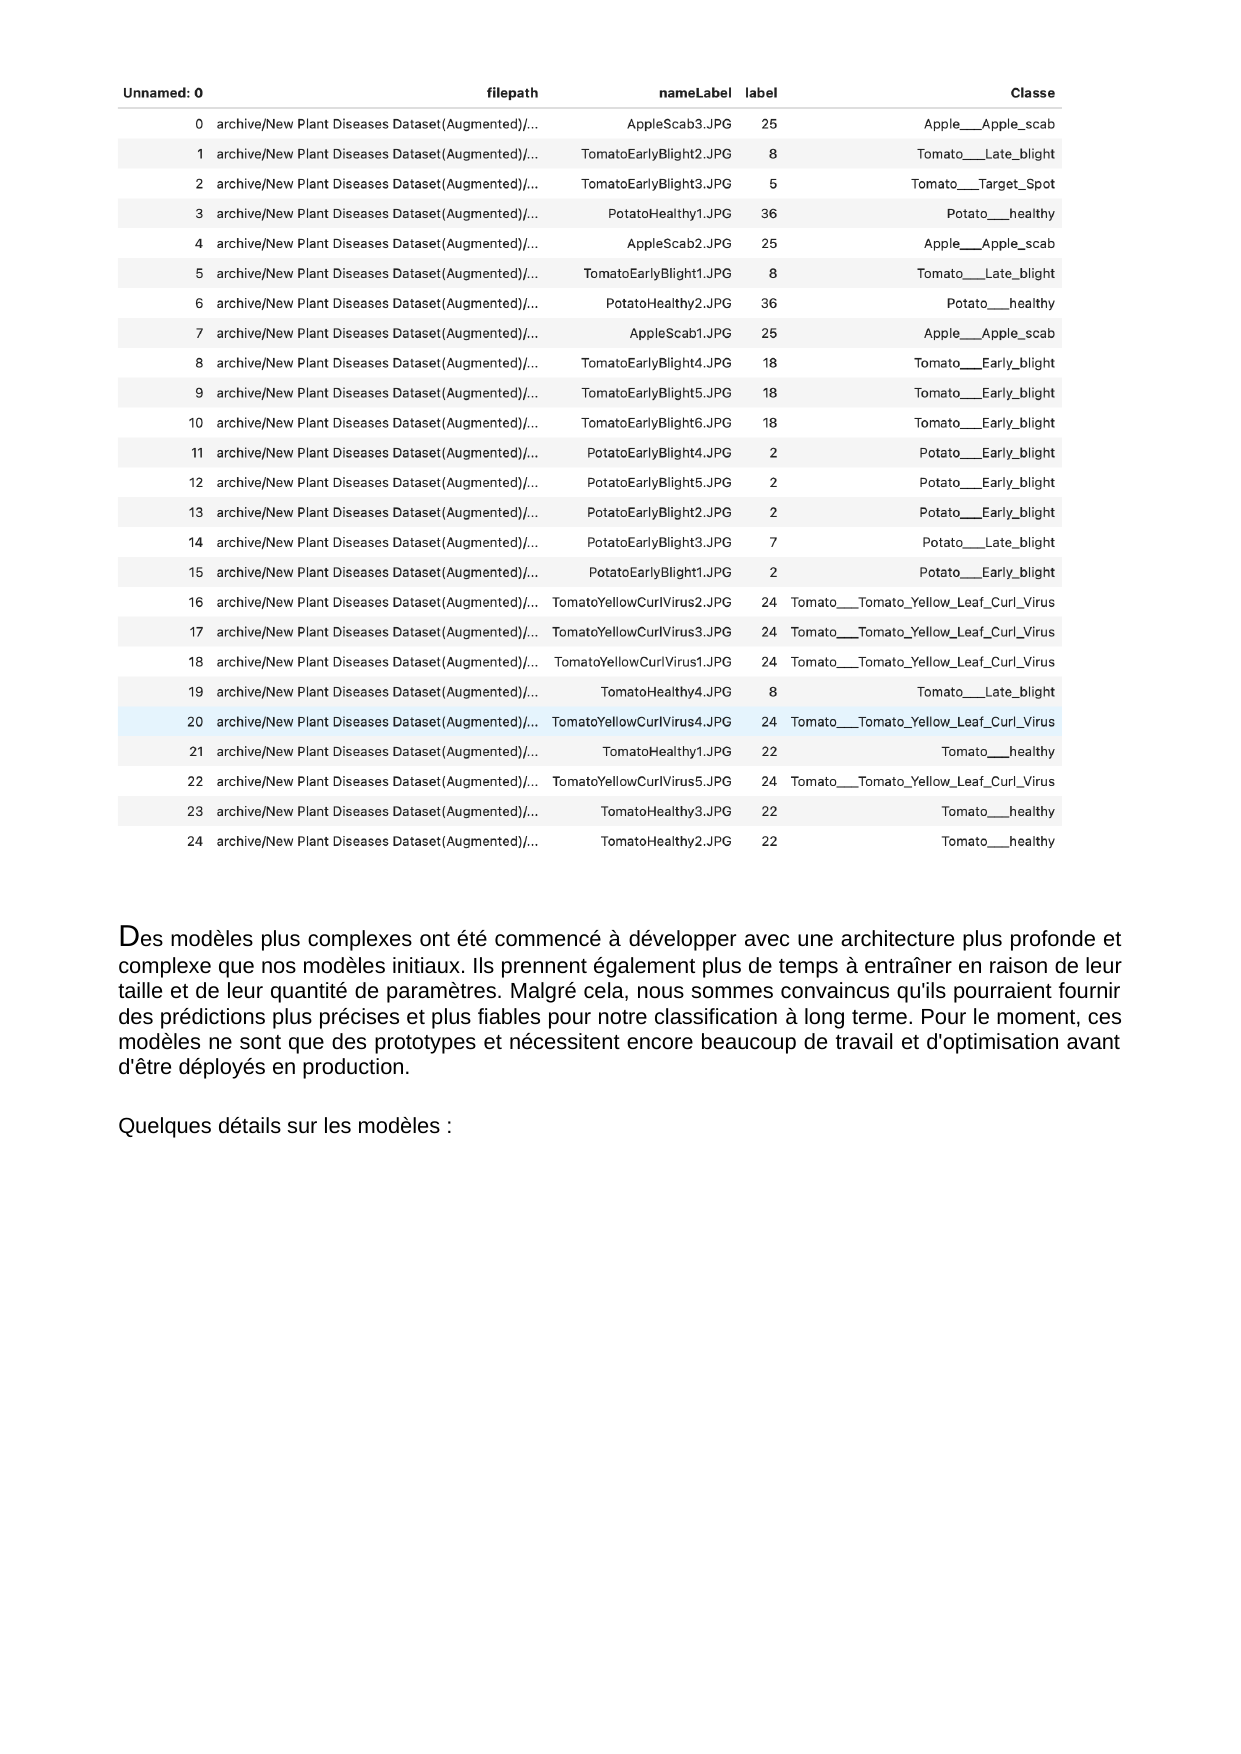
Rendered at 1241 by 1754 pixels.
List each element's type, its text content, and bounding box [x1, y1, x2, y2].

picture [117, 73, 1079, 871]
text Quelques détails sur les modèles : [118, 1112, 1122, 1138]
